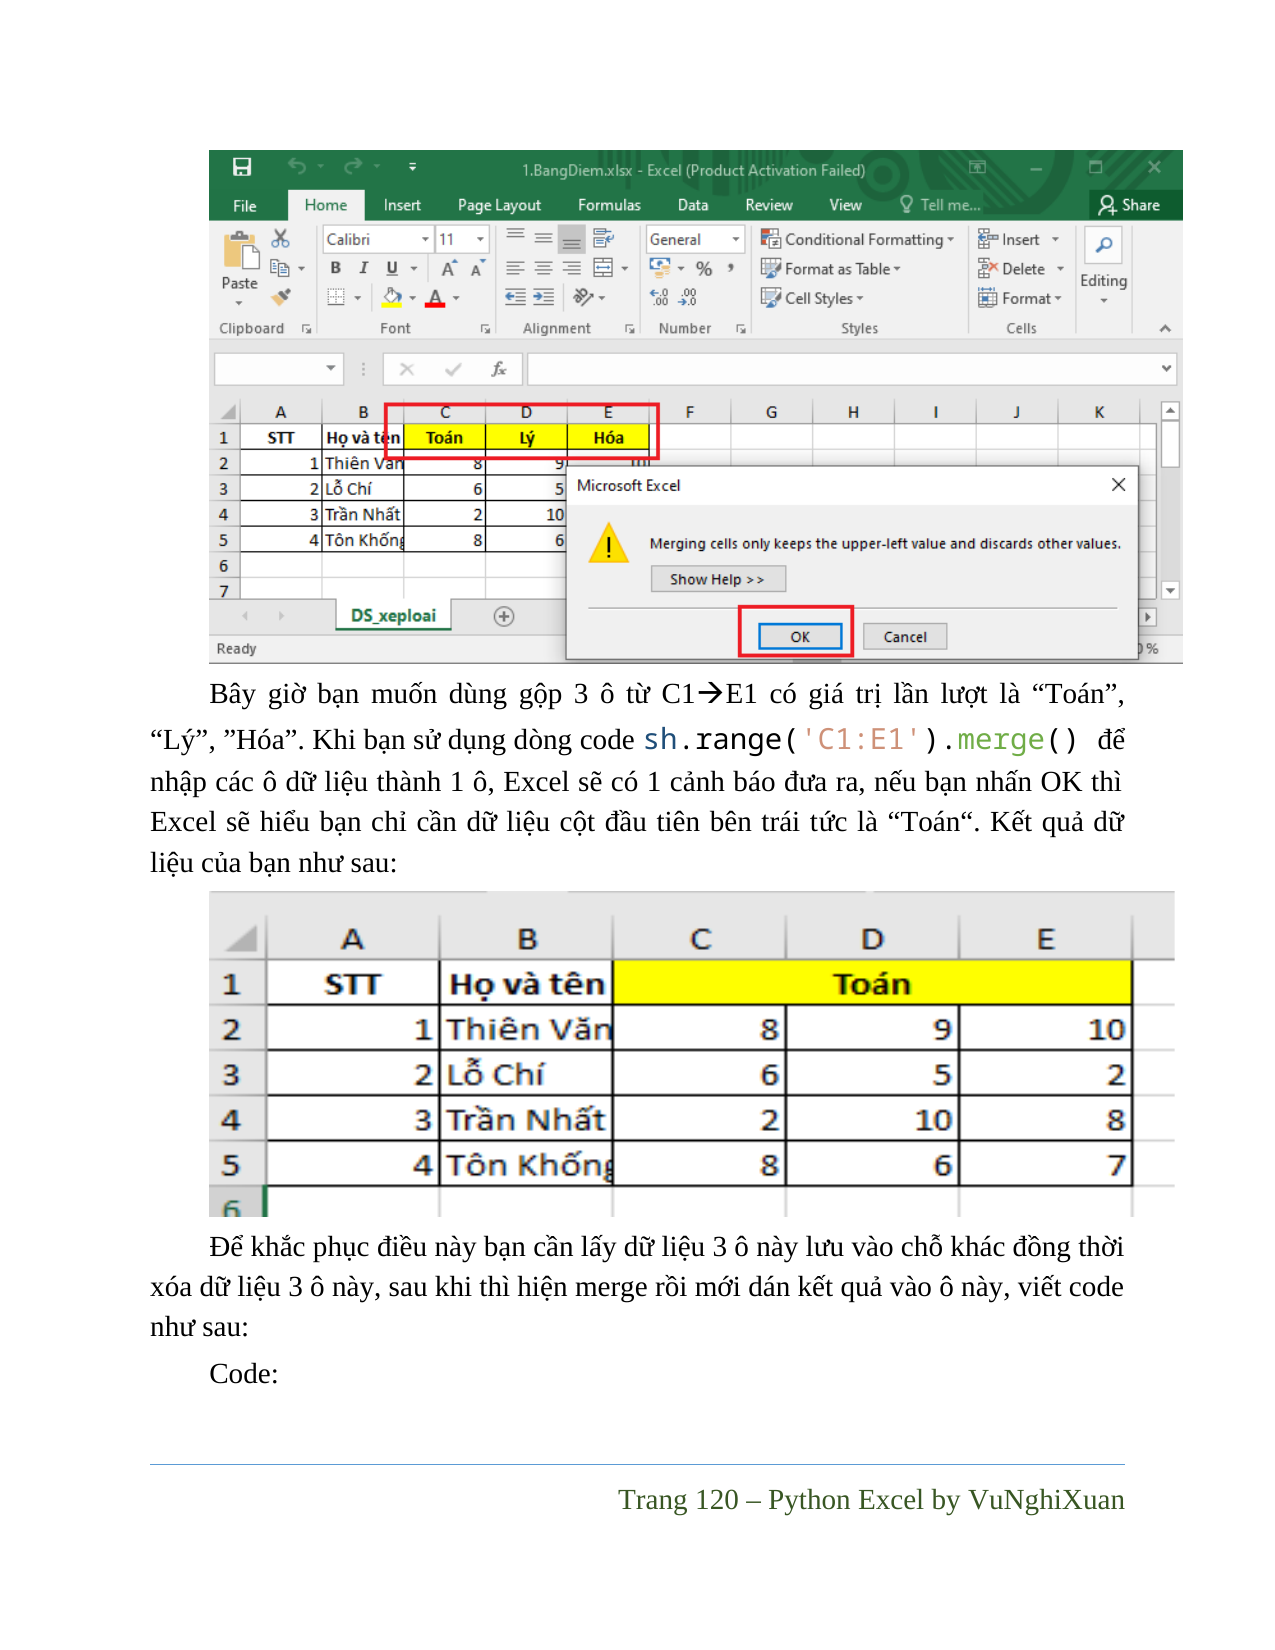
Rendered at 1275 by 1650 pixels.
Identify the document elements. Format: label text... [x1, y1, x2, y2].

text Code: [150, 1356, 1125, 1389]
text Bây giờ bạn muốn dùng gộp 3 ô từ C1E1 có giá trị lần lượt là “Toán”, “Lý”, ”Hóa”. Khi bạn sử dụng dòng code sh.range('C1:E1').merge() để nhập các ô dữ liệu thành 1 ô, Excel sẽ có 1 cảnh báo đưa ra, nếu bạn nhấn OK thì Excel sẽ hiểu bạn chỉ cần dữ liệu cột đầu tiên bên trái tức là “Toán“. Kết quả dữ liệu của bạn như sau: [150, 676, 1125, 878]
picture [209, 891, 1175, 1217]
text Để khắc phục điều này bạn cần lấy dữ liệu 3 ô này lưu vào chỗ khác đồng thời xóa dữ liệu 3 ô này, sau khi thì hiện merge rồi mới dán kết quả vào ô này, viết code như sau: [150, 1229, 1125, 1343]
picture [209, 150, 1183, 664]
